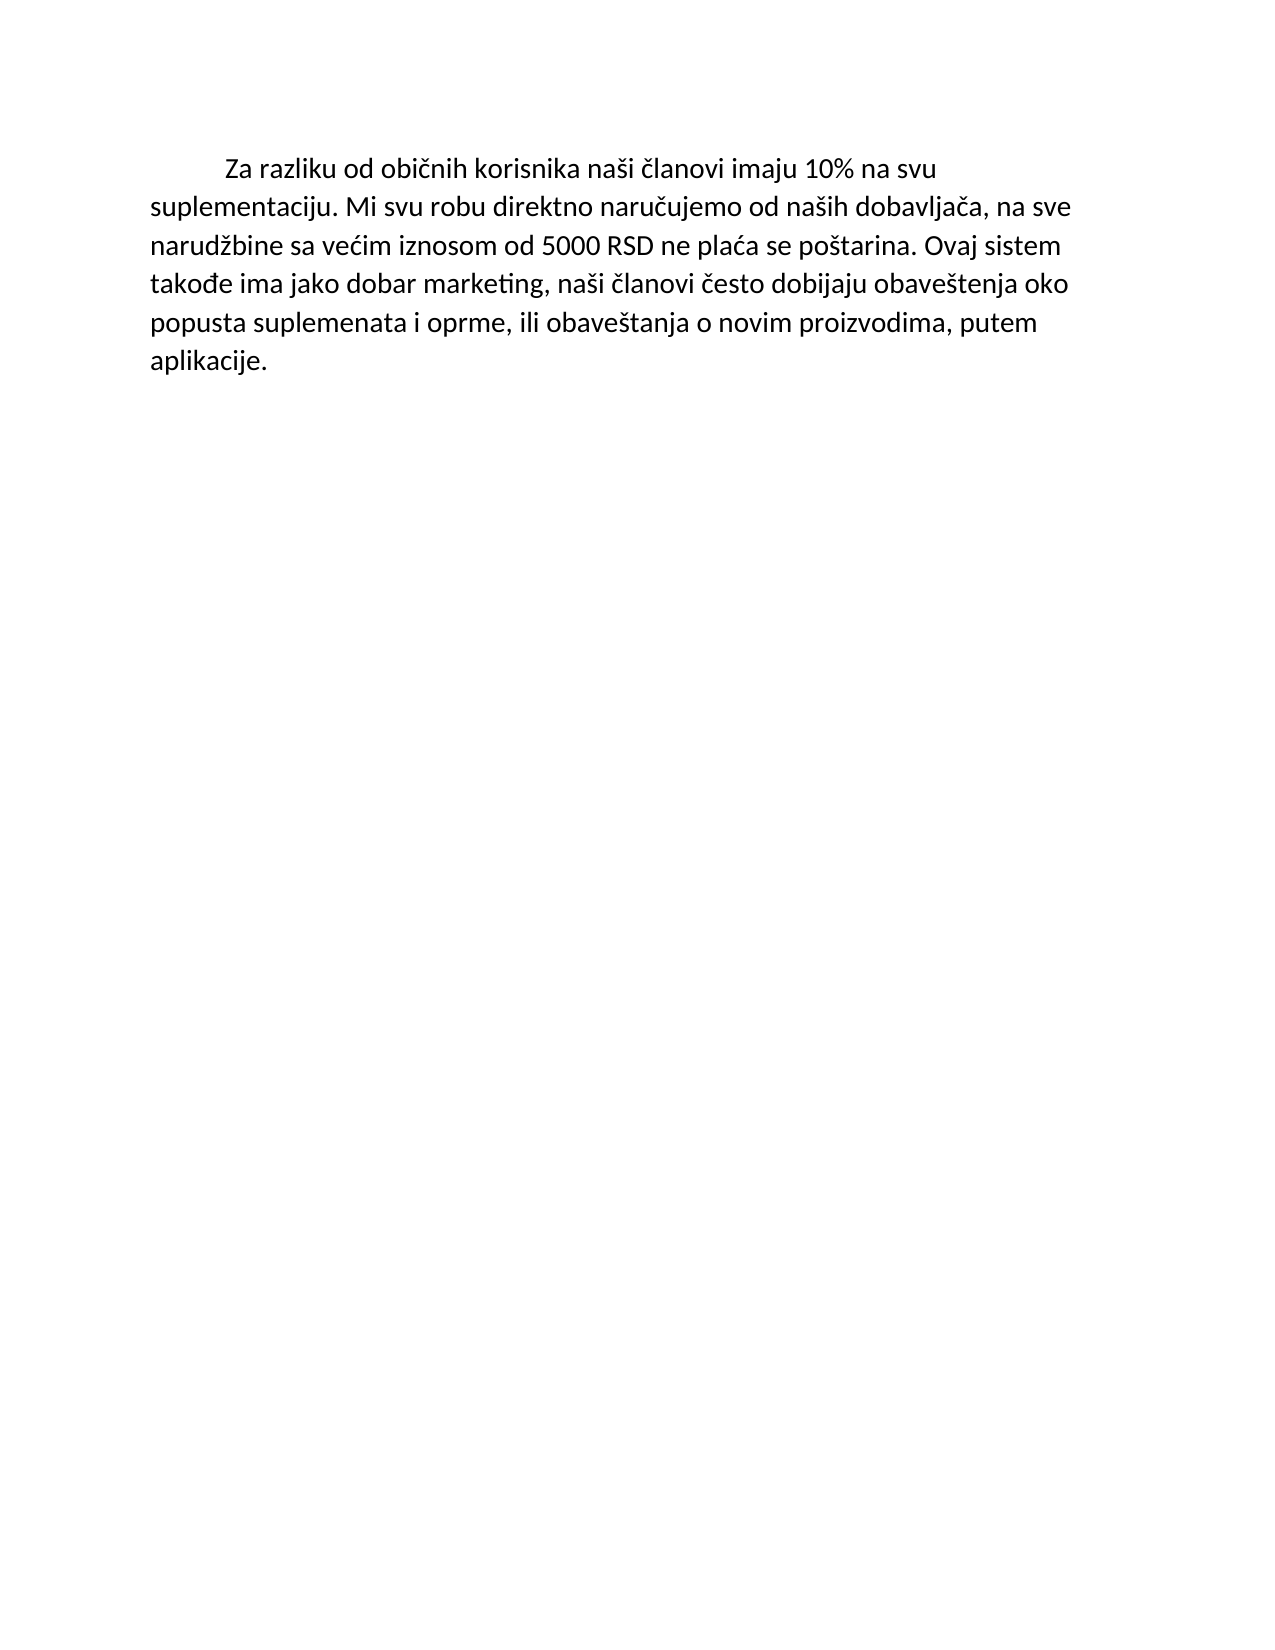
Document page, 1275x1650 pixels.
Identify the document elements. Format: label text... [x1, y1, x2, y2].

text Za razliku od običnih korisnika naši članovi imaju 10% na svu suplementaciju. Mi svu robu direktno naručujemo od naših dobavljača, na sve narudžbine sa većim iznosom od 5000 RSD ne plaća se poštarina. Ovaj sistem takođe ima jako dobar marketing, naši članovi često dobijaju obaveštenja oko popusta suplemenata i oprme, ili obaveštanja o novim proizvodima, putem aplikacije. [150, 150, 1125, 378]
